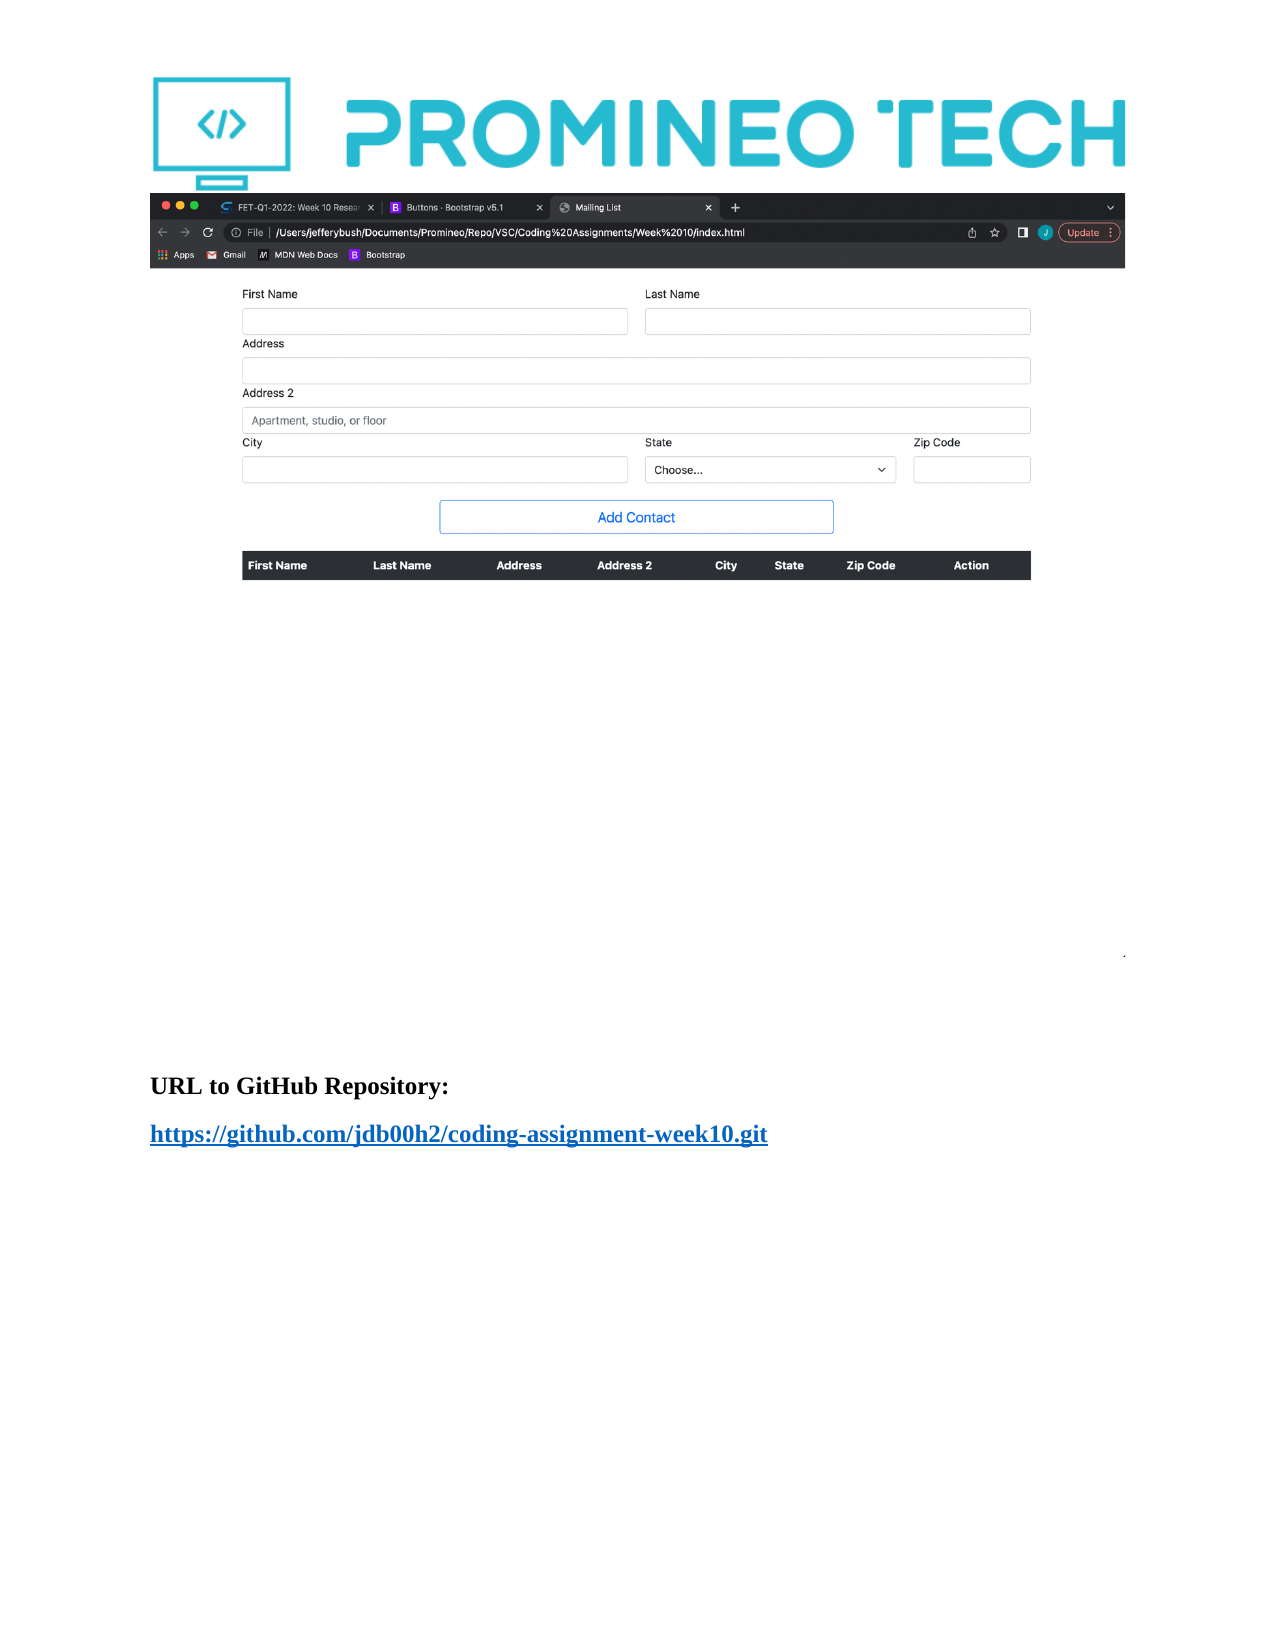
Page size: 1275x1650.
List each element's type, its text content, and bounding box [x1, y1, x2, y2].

text https://github.com/jdb00h2/coding-assignment-week10.git [150, 1119, 1125, 1148]
picture [150, 75, 1125, 957]
text URL to GitHub Repository: [150, 1071, 1125, 1100]
